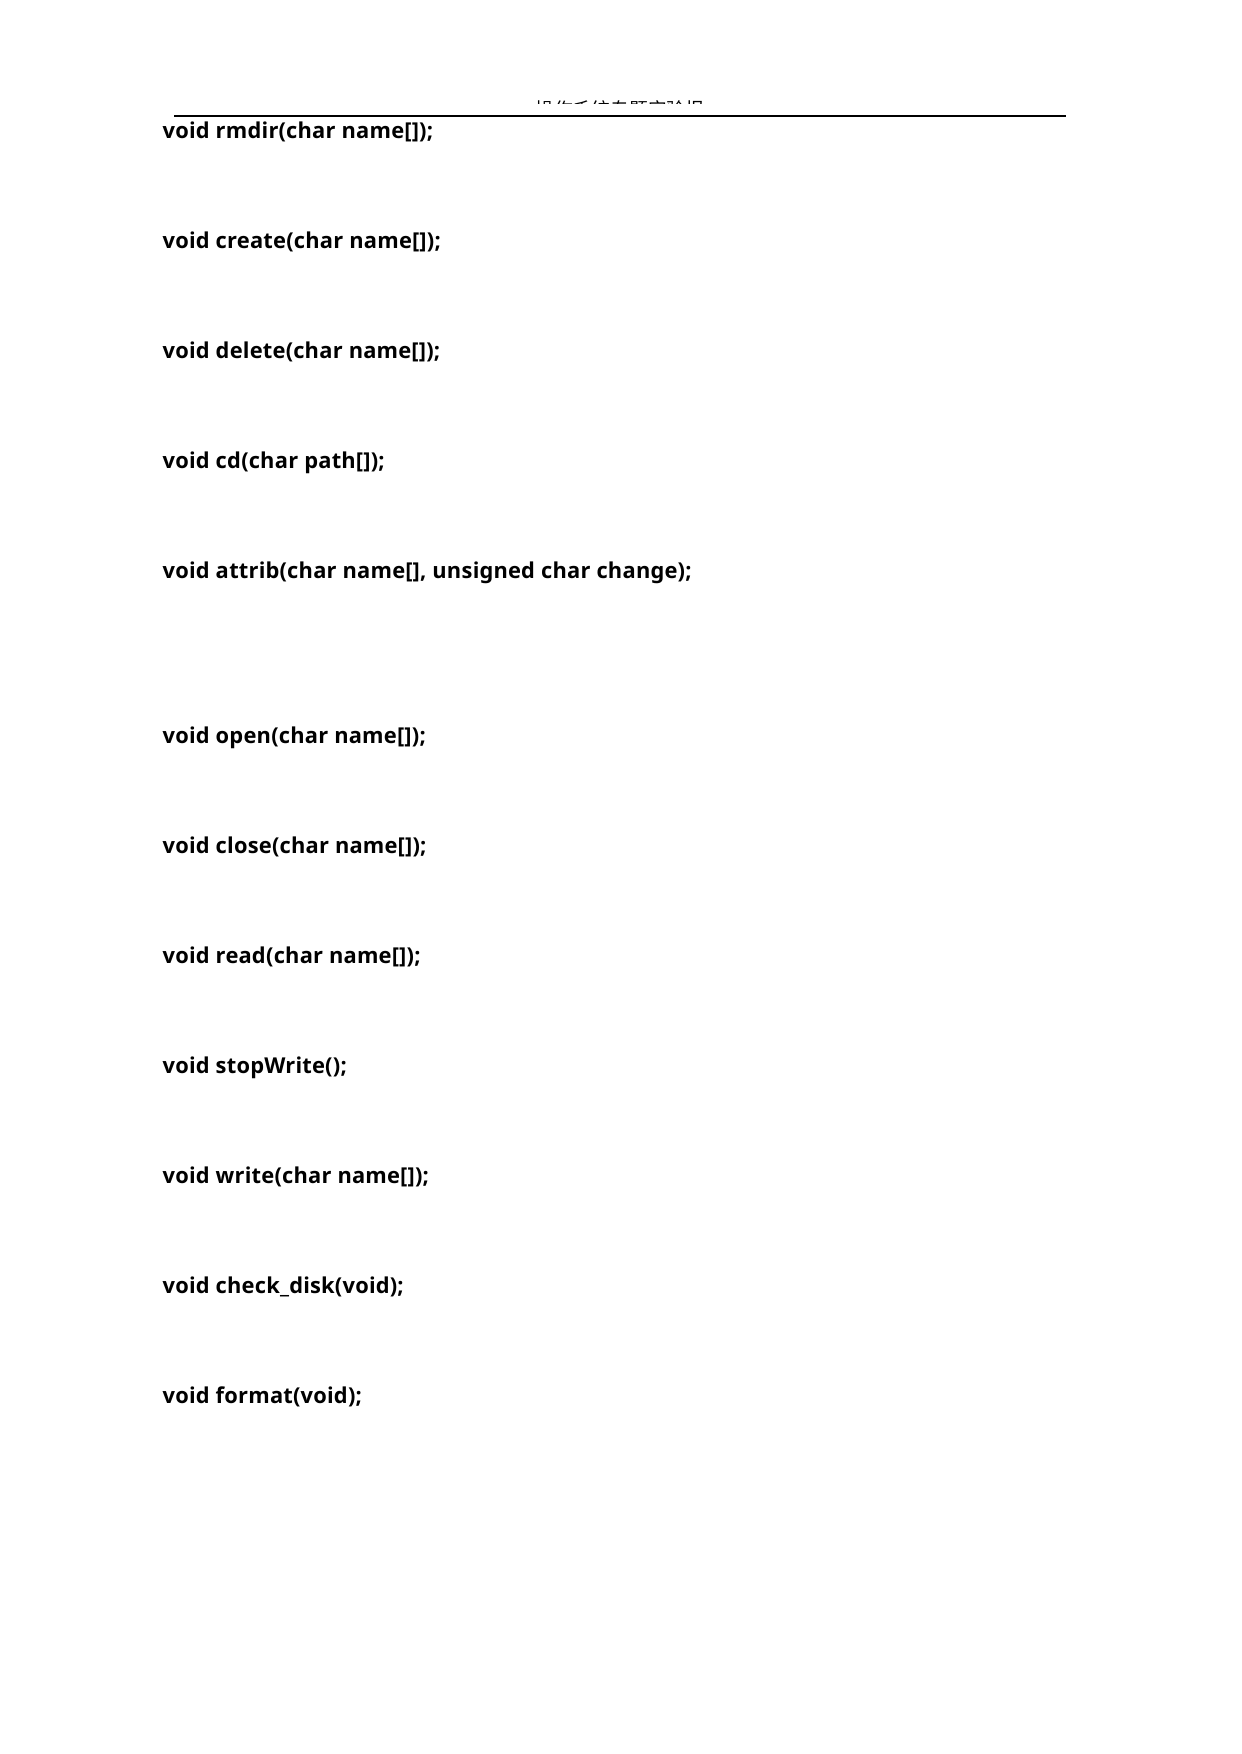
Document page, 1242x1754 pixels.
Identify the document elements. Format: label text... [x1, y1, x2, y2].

text void create(char name[]); [162, 224, 1079, 254]
text void close(char name[]); [162, 829, 1079, 859]
text void delete(char name[]); [162, 334, 1079, 364]
text void stopWrite(); [162, 1049, 1079, 1079]
text void write(char name[]); [162, 1159, 1079, 1189]
text void format(void); [162, 1379, 1079, 1409]
text void read(char name[]); [162, 939, 1079, 969]
text void cd(char path[]); [162, 444, 1079, 474]
text void attrib(char name[], unsigned char change); [162, 554, 1079, 584]
text void rmdir(char name[]); [162, 114, 1079, 144]
text void check_disk(void); [162, 1269, 1079, 1299]
text void open(char name[]); [162, 719, 1079, 749]
